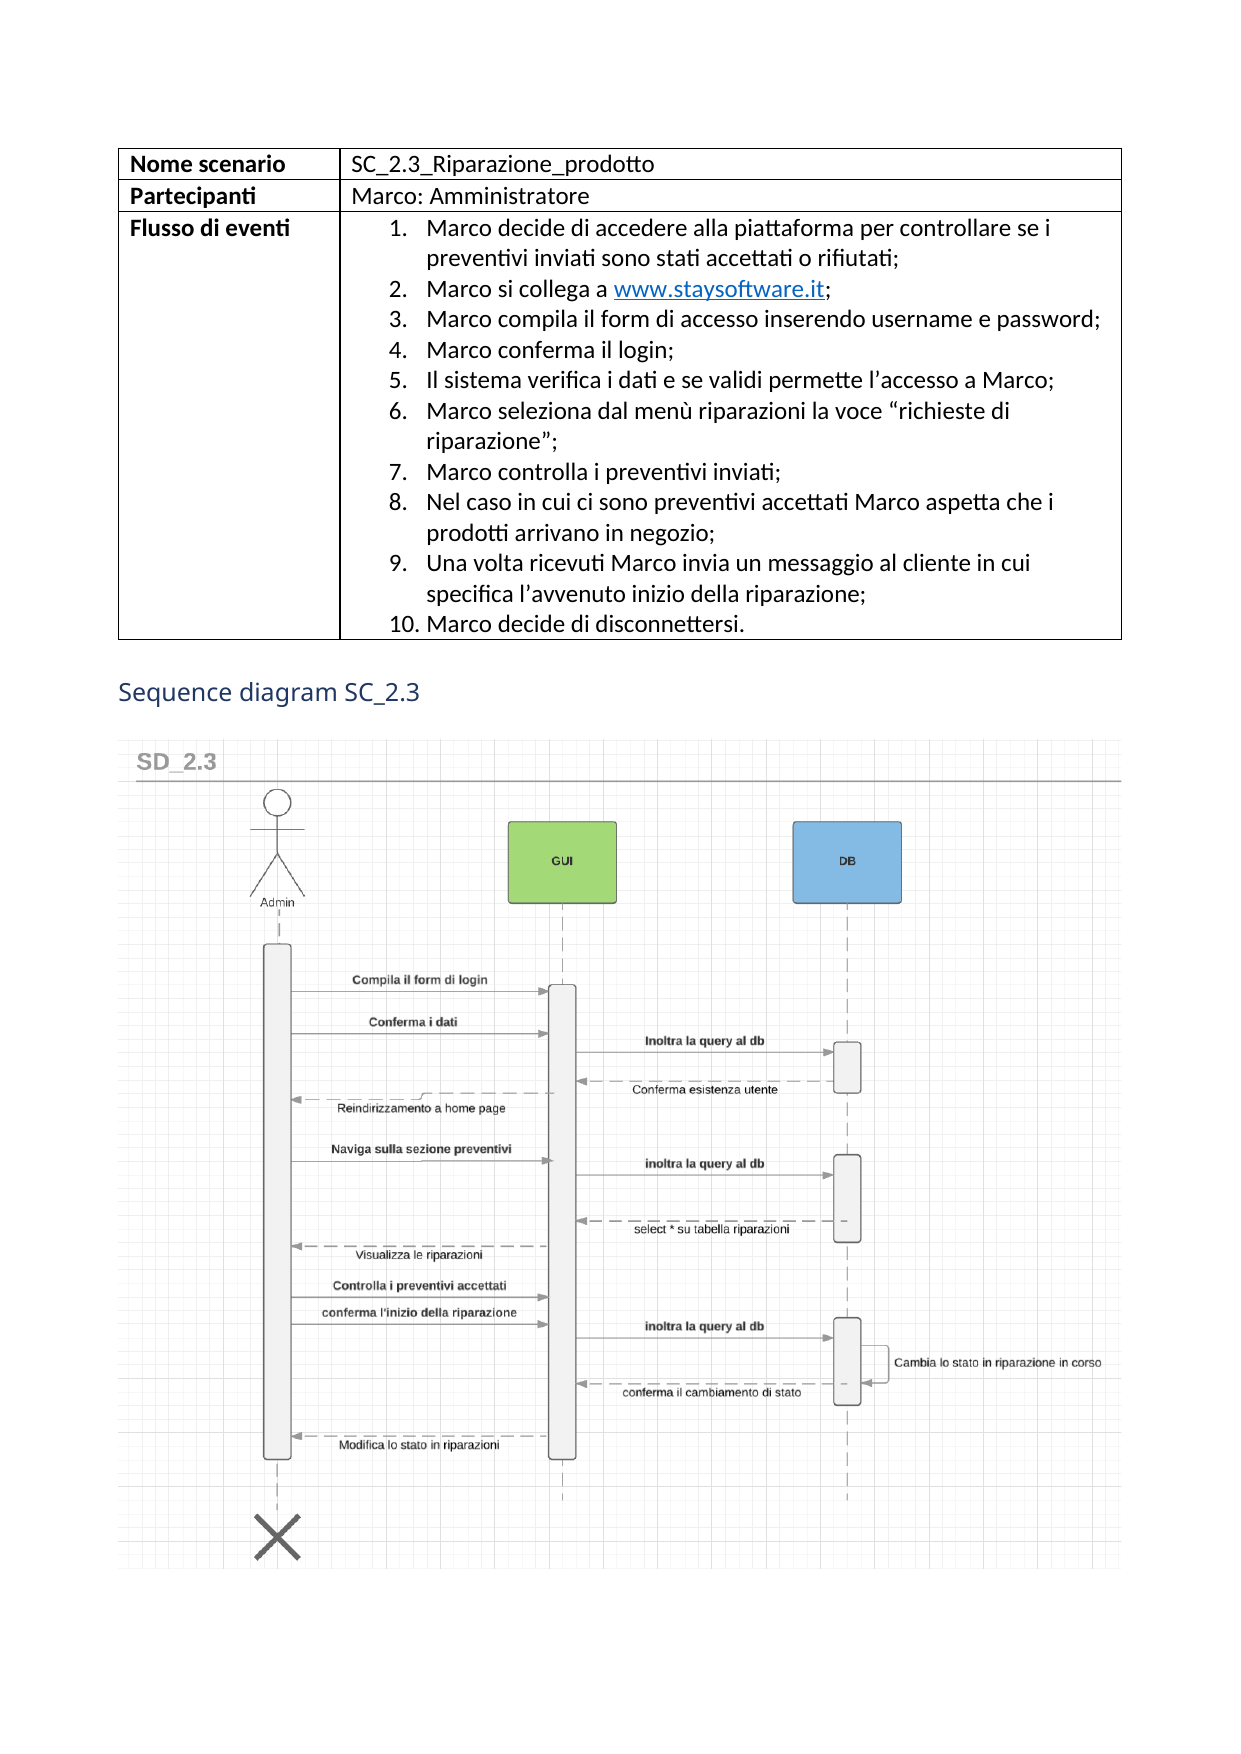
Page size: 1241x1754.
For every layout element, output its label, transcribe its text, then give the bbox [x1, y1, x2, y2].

table_cell Marco: Amministratore [341, 180, 1121, 211]
picture [118, 739, 1122, 1569]
table_cell Flusso di eventi [119, 212, 339, 639]
table_header SC_2.3_Riparazione_prodotto [341, 149, 1121, 179]
table_cell Partecipanti [119, 180, 339, 211]
table_header Nome scenario [119, 149, 339, 179]
subtitle Sequence diagram SC_2.3 [118, 675, 1122, 709]
table_cell Marco decide di accedere alla piattaforma per controllare se i preventivi inviati sono stati accettati o rifiutati; Marco si collega a www.staysoftware.it; Marco compila il form di accesso inserendo username e password; Marco conferma il login; Il sistema verifica i dati e se validi permette l’accesso a Marco; Marco seleziona dal menù riparazioni la voce “richieste di riparazione”; Marco controlla i preventivi inviati; Nel caso in cui ci sono preventivi accettati Marco aspetta che i prodotti arrivano in negozio; Una volta ricevuti Marco invia un messaggio al cliente in cui specifica l’avvenuto inizio della riparazione; Marco decide di disconnettersi. [341, 212, 1121, 639]
